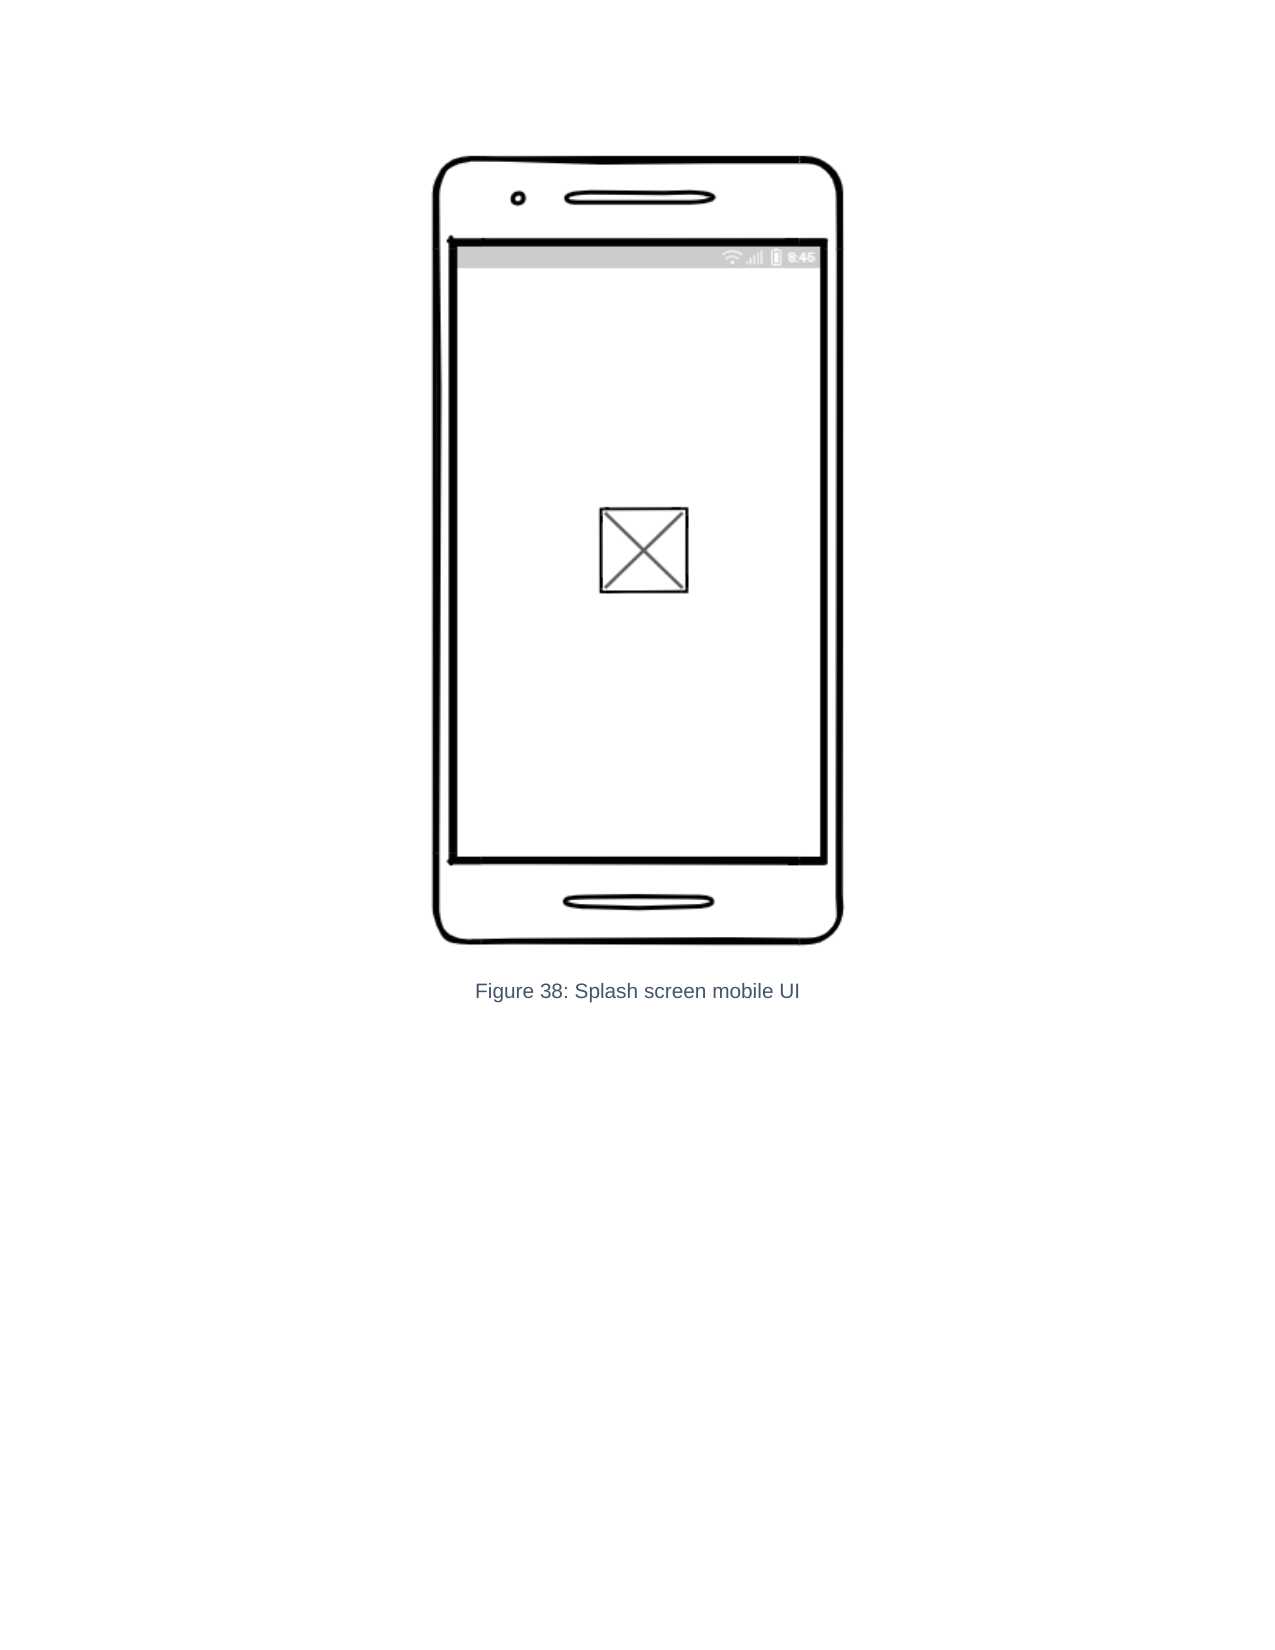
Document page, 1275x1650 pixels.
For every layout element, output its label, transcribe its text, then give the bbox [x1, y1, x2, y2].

text Figure 38: Splash screen mobile UI [150, 979, 1125, 1003]
picture [424, 150, 851, 949]
